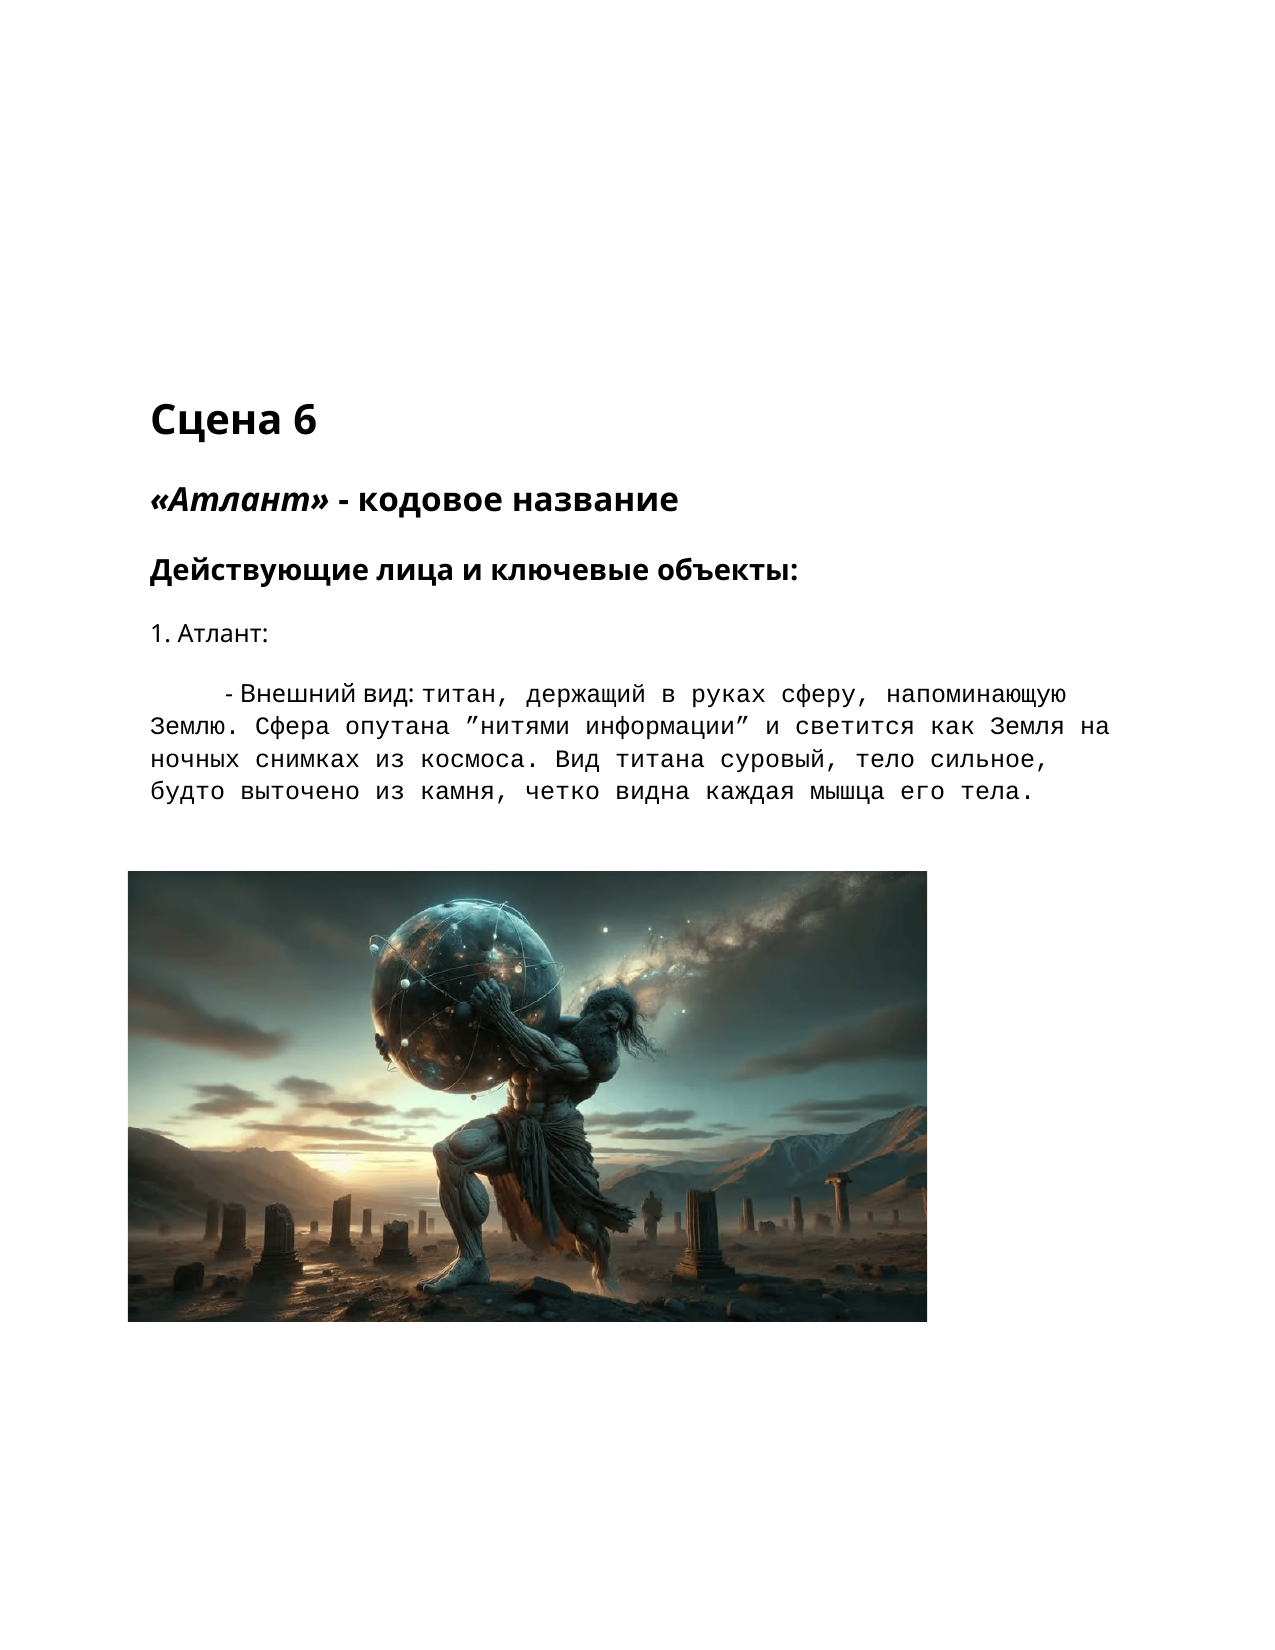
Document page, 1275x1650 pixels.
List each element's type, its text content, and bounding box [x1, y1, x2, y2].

text - Внешний вид: титан, держащий в руках сферу, напоминающую Землю. Сфера опутана ”нитями информации” и светится как Земля на ночных снимках из космоса. Вид титана суровый, тело сильное, будто выточено из камня, четко видна каждая мышца его тела. [150, 676, 1125, 807]
text Действующие лица и ключевые объекты: [150, 549, 1125, 589]
text 1. Атлант: [150, 616, 1125, 649]
text «Атлант» - кодовое название [150, 476, 1125, 521]
text Сцена 6 [150, 390, 1125, 447]
picture [127, 871, 927, 1322]
